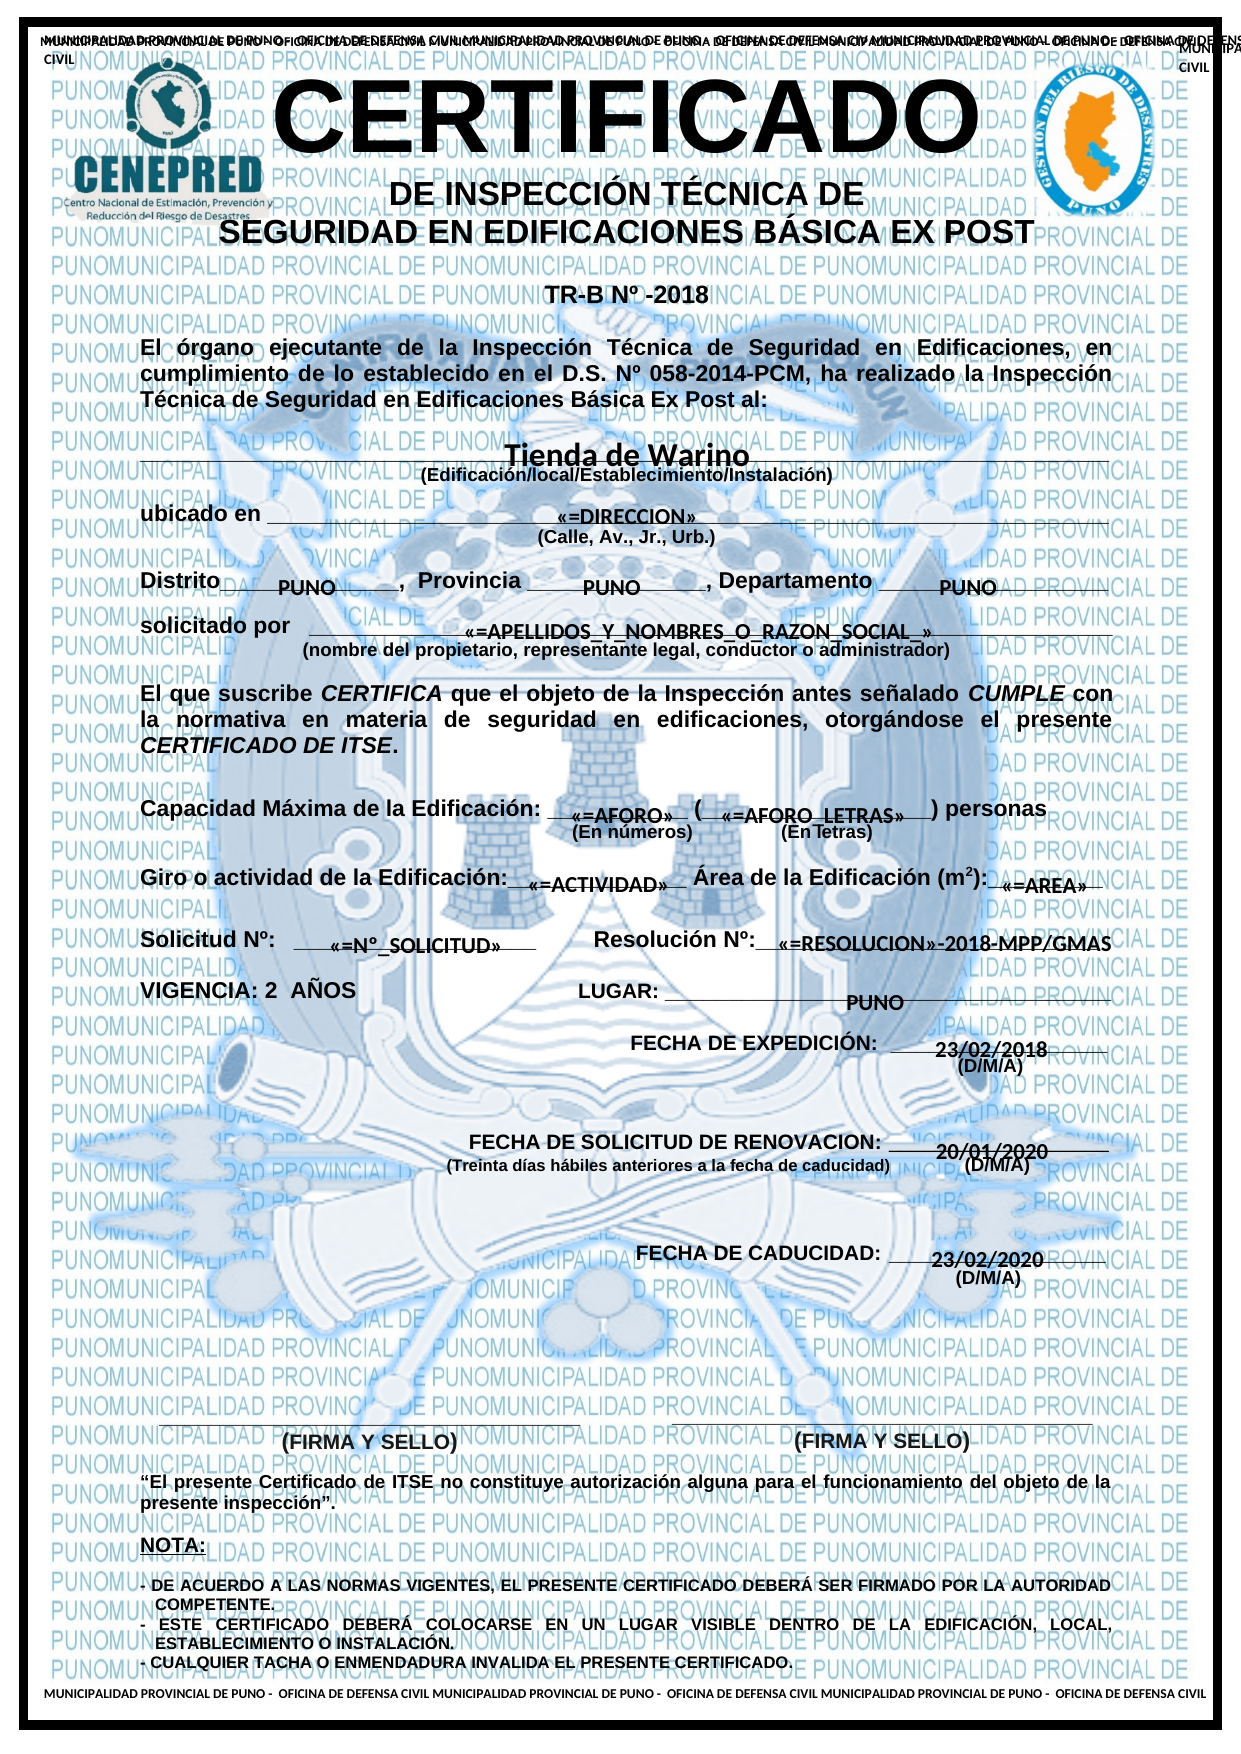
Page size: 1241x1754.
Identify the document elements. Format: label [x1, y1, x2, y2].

picture [50, 35, 1194, 1687]
picture [671, 288, 676, 298]
picture [564, 289, 572, 294]
